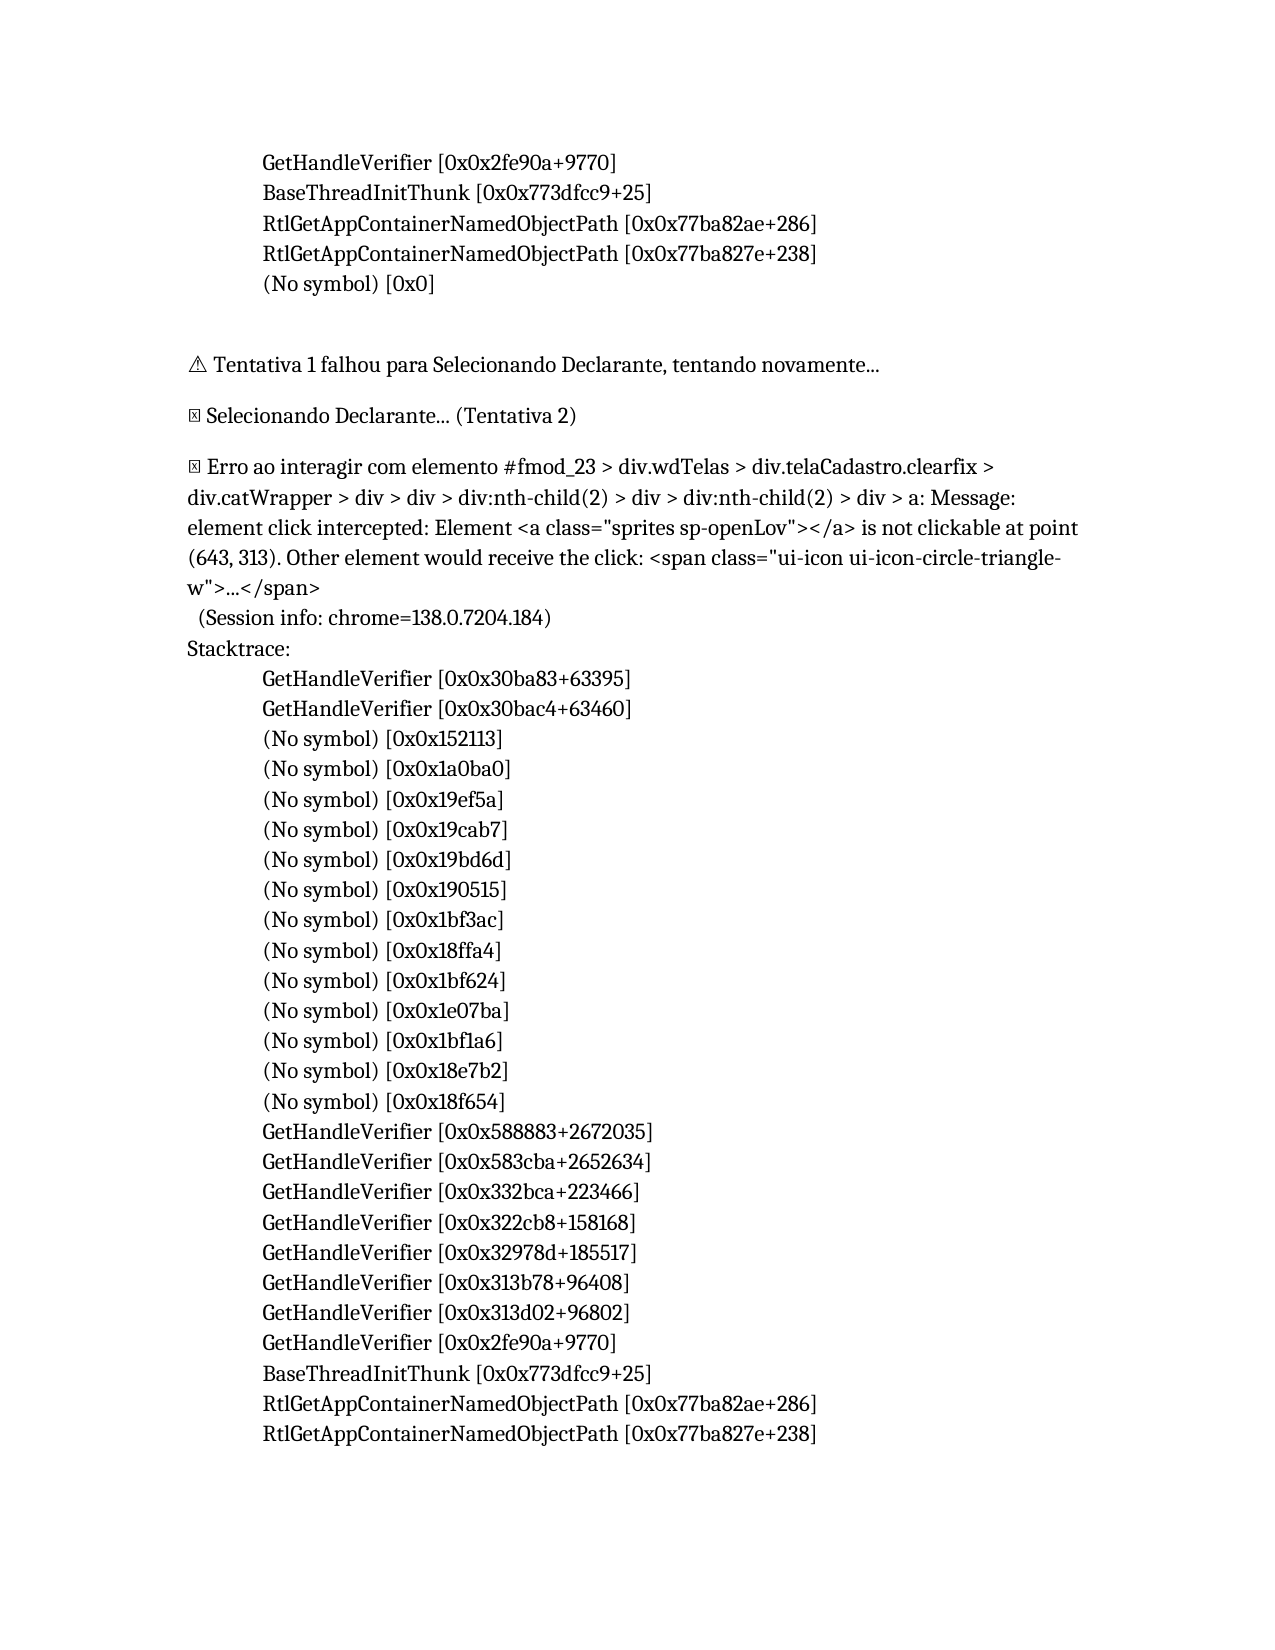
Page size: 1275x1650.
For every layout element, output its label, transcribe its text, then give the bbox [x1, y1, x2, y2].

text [187, 150, 1087, 327]
text ⚠️ Tentativa 1 falhou para Selecionando Declarante, tentando novamente... [187, 352, 1087, 378]
text 🔄 Selecionando Declarante... (Tentativa 2) [187, 403, 1087, 429]
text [187, 454, 1087, 1447]
